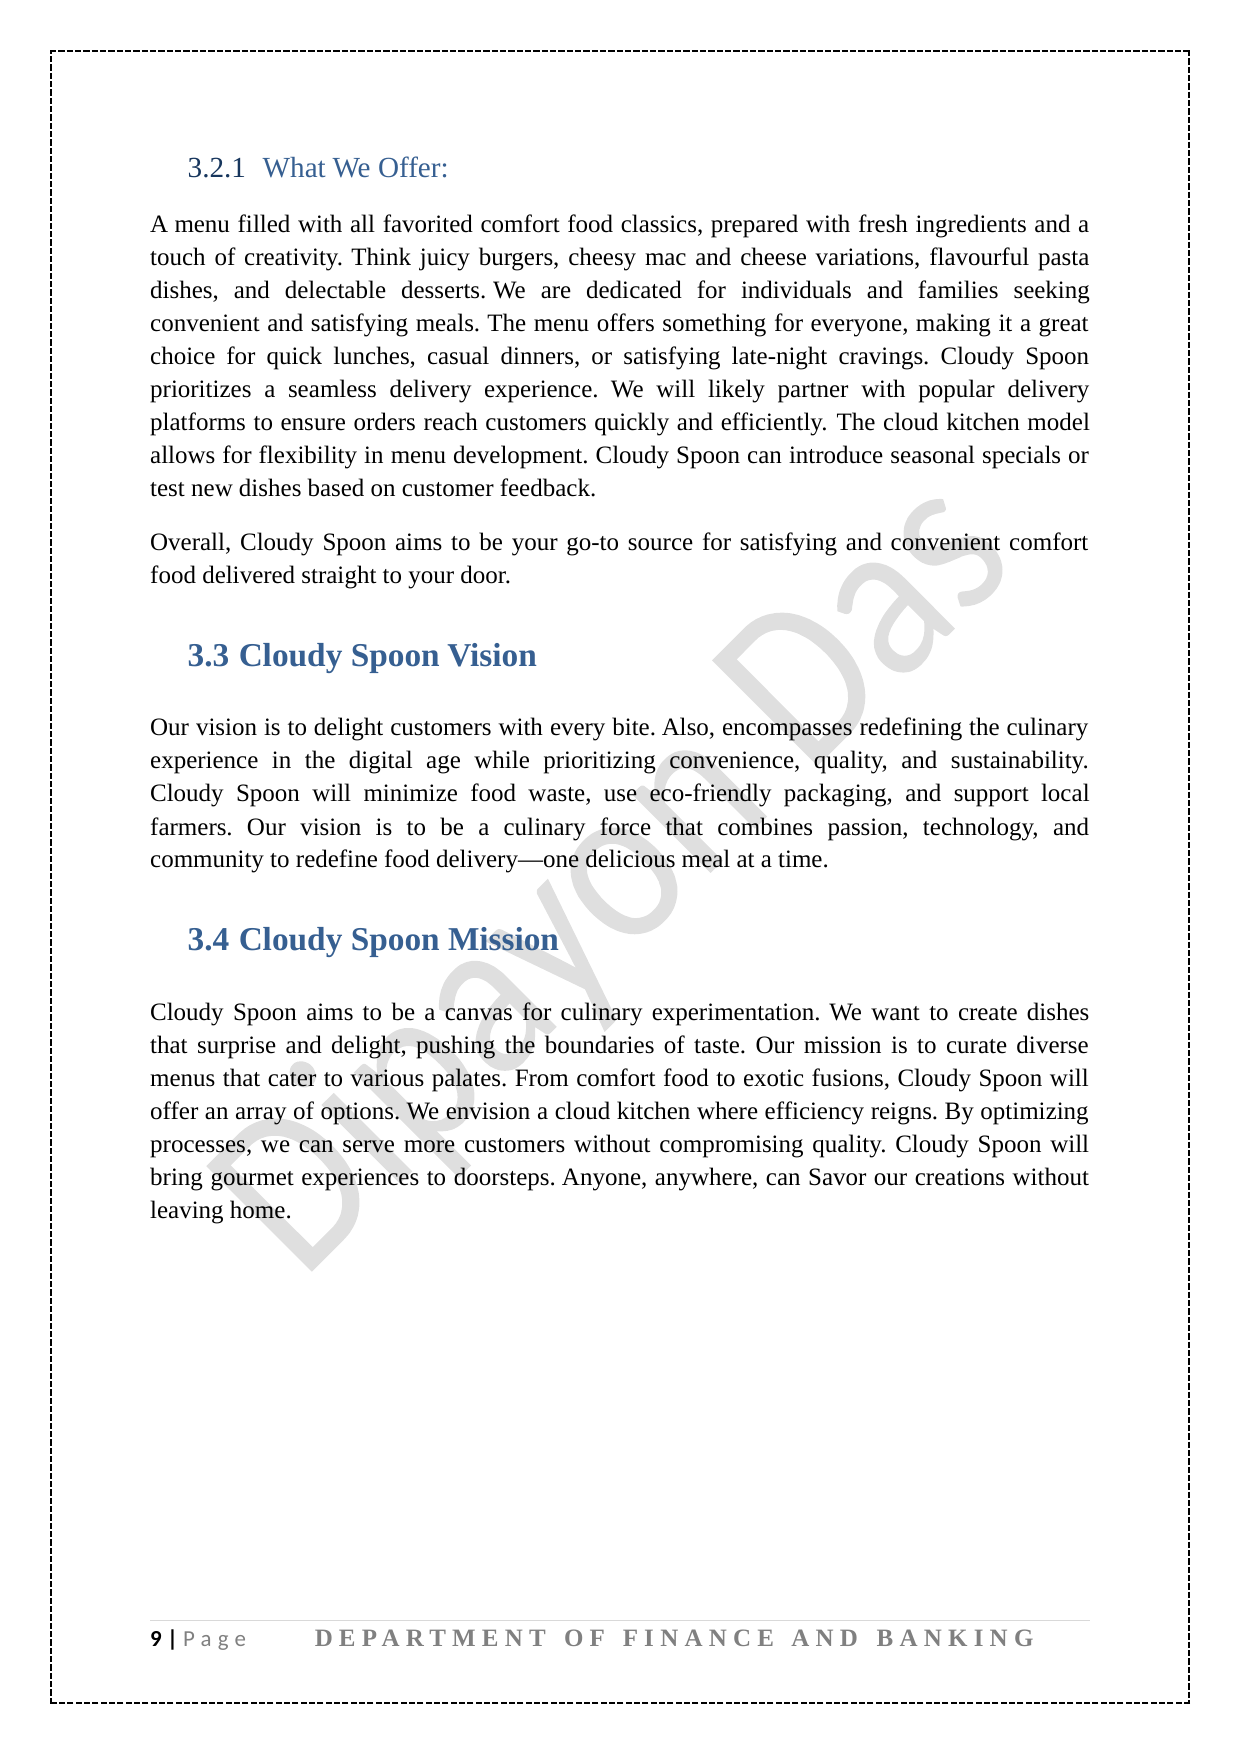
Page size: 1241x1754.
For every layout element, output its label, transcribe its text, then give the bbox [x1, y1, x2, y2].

subtitle What We Offer: [187, 150, 1090, 183]
text Our vision is to delight customers with every bite. Also, encompasses redefining the culinary experience in the digital age while prioritizing convenience, quality, and sustainability. Cloudy Spoon will minimize food waste, use eco-friendly packaging, and support local farmers. Our vision is to be a culinary force that combines passion, technology, and community to redefine food delivery—one delicious meal at a time. [150, 712, 1090, 873]
subtitle Cloudy Spoon Mission [187, 919, 1090, 958]
text A menu filled with all favorited comfort food classics, prepared with fresh ingredients and a touch of creativity. Think juicy burgers, cheesy mac and cheese variations, flavourful pasta dishes, and delectable desserts. We are dedicated for individuals and families seeking convenient and satisfying meals. The menu offers something for everyone, making it a great choice for quick lunches, casual dinners, or satisfying late-night cravings. Cloudy Spoon prioritizes a seamless delivery experience. We will likely partner with popular delivery platforms to ensure orders reach customers quickly and efficiently. The cloud kitchen model allows for flexibility in menu development. Cloudy Spoon can introduce seasonal specials or test new dishes based on customer feedback. [150, 209, 1090, 502]
text Cloudy Spoon aims to be a canvas for culinary experimentation. We want to create dishes that surprise and delight, pushing the boundaries of taste. Our mission is to curate diverse menus that cater to various palates. From comfort food to exotic fusions, Cloudy Spoon will offer an array of options. We envision a cloud kitchen where efficiency reigns. By optimizing processes, we can serve more customers without compromising quality. Cloudy Spoon will bring gourmet experiences to doorsteps. Anyone, anywhere, can Savor our creations without leaving home. [150, 997, 1090, 1223]
subtitle Cloudy Spoon Vision [187, 635, 1090, 673]
text Overall, Cloudy Spoon aims to be your go-to source for satisfying and convenient comfort food delivered straight to your door. [150, 527, 1090, 589]
